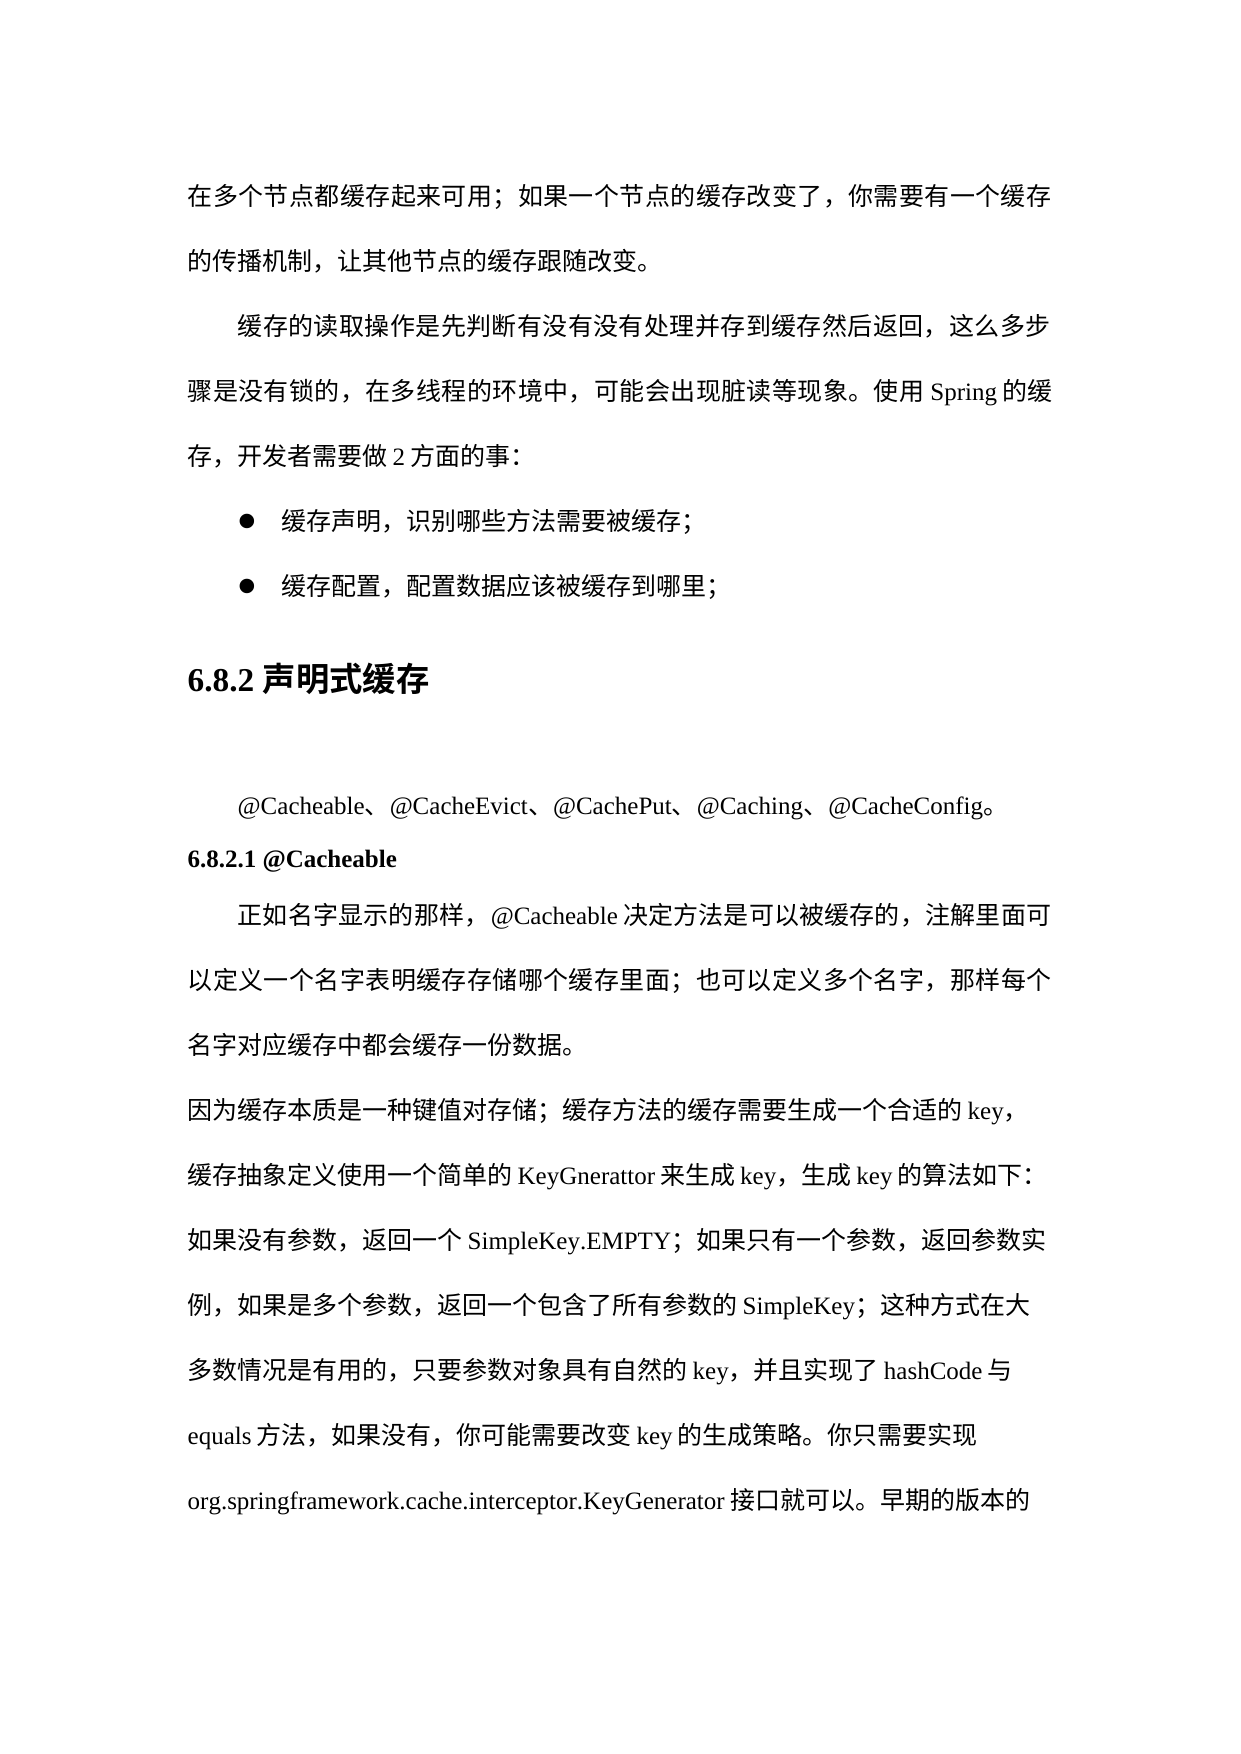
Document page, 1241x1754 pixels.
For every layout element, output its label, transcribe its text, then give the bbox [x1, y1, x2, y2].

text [187, 162, 1053, 292]
subtitle 6.8.2 声明式缓存 [187, 644, 1053, 709]
text 正如名字显示的那样，@Cacheable决定方法是可以被缓存的，注解里面可以定义一个名字表明缓存存储哪个缓存里面；也可以定义多个名字，那样每个名字对应缓存中都会缓存一份数据。 [187, 881, 1053, 1076]
text 缓存的读取操作是先判断有没有没有处理并存到缓存然后返回，这么多步骤是没有锁的，在多线程的环境中，可能会出现脏读等现象。使用Spring的缓存，开发者需要做2方面的事： [187, 292, 1053, 487]
list 缓存声明，识别哪些方法需要被缓存； [237, 487, 1053, 552]
list 缓存配置，配置数据应该被缓存到哪里； [237, 552, 1053, 617]
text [187, 1076, 1053, 1531]
subtitle 6.8.2.1 @Cacheable [187, 842, 1053, 875]
text @Cacheable、@CacheEvict、@CachePut、@Caching、@CacheConfig。 [187, 771, 1053, 836]
